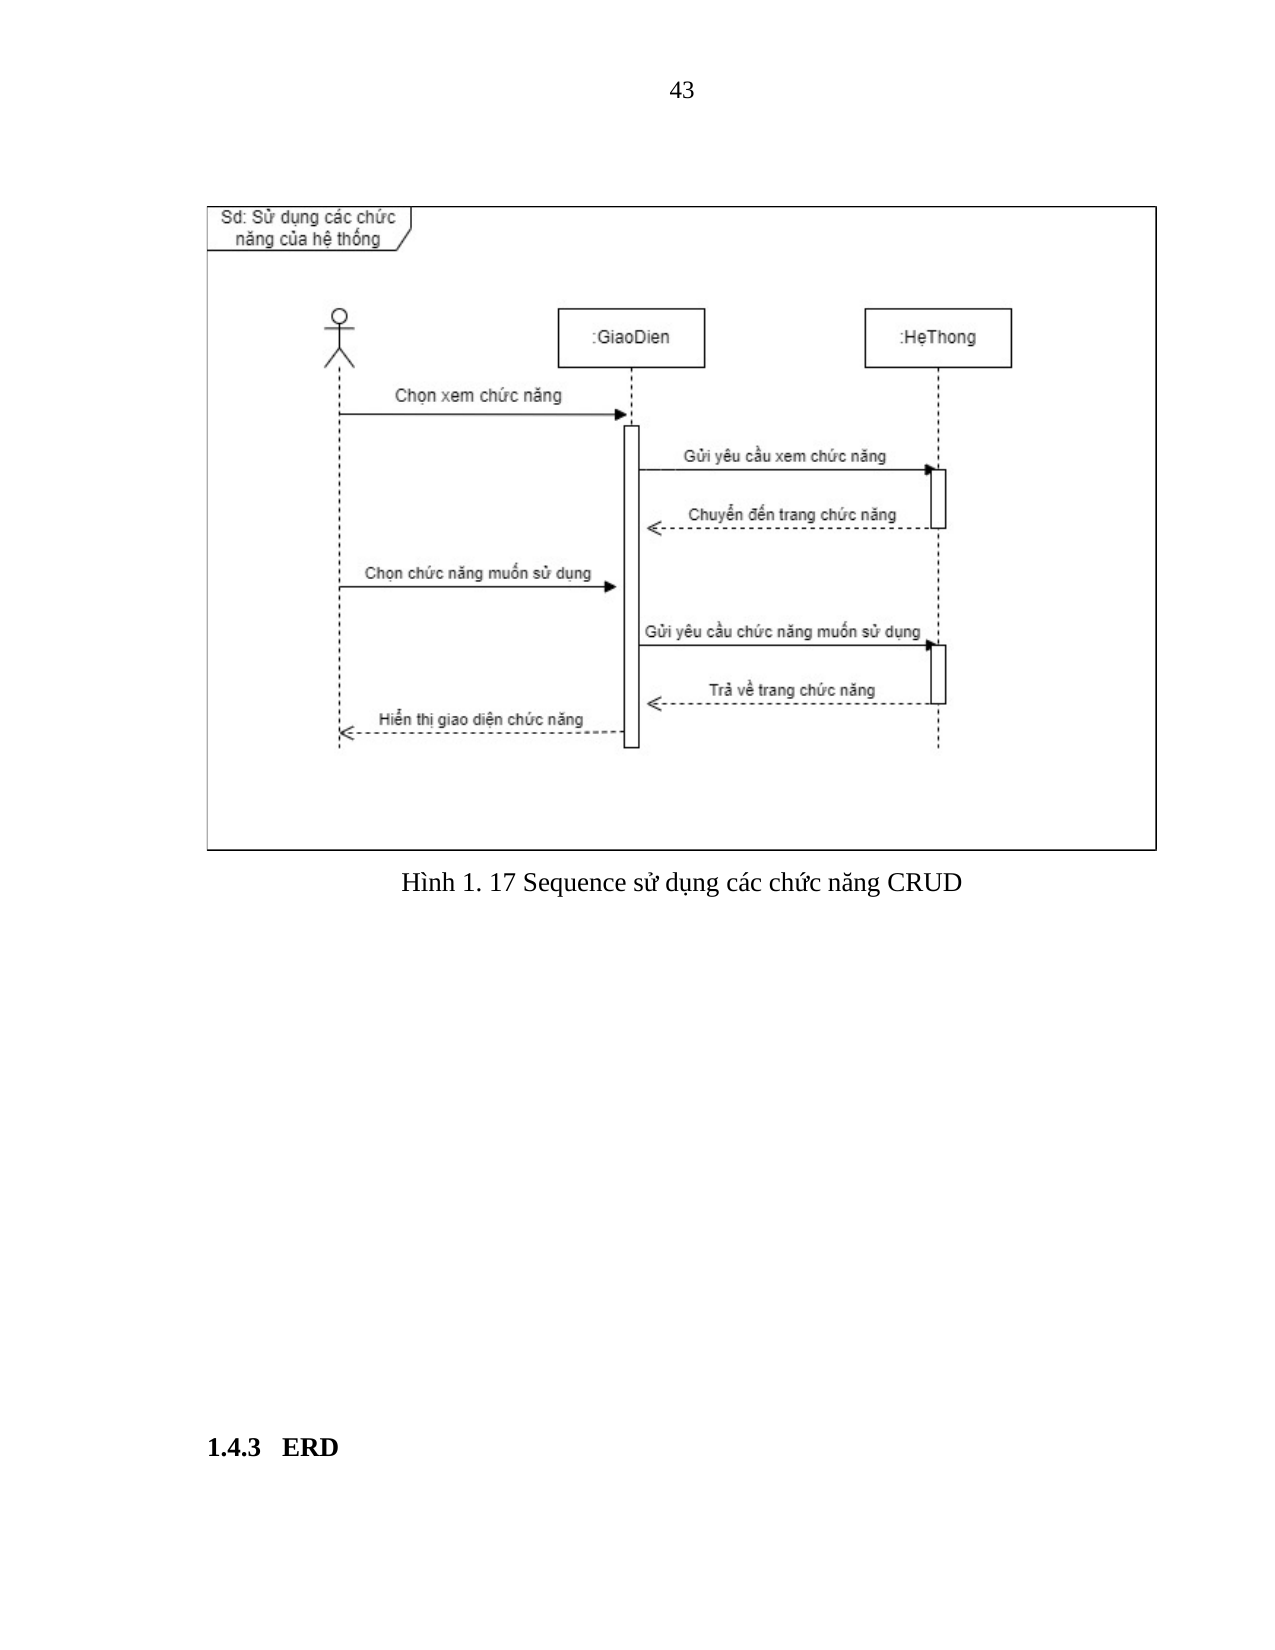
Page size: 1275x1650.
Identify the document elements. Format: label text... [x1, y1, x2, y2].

picture [206, 206, 1157, 851]
list ERD [207, 1431, 1157, 1462]
